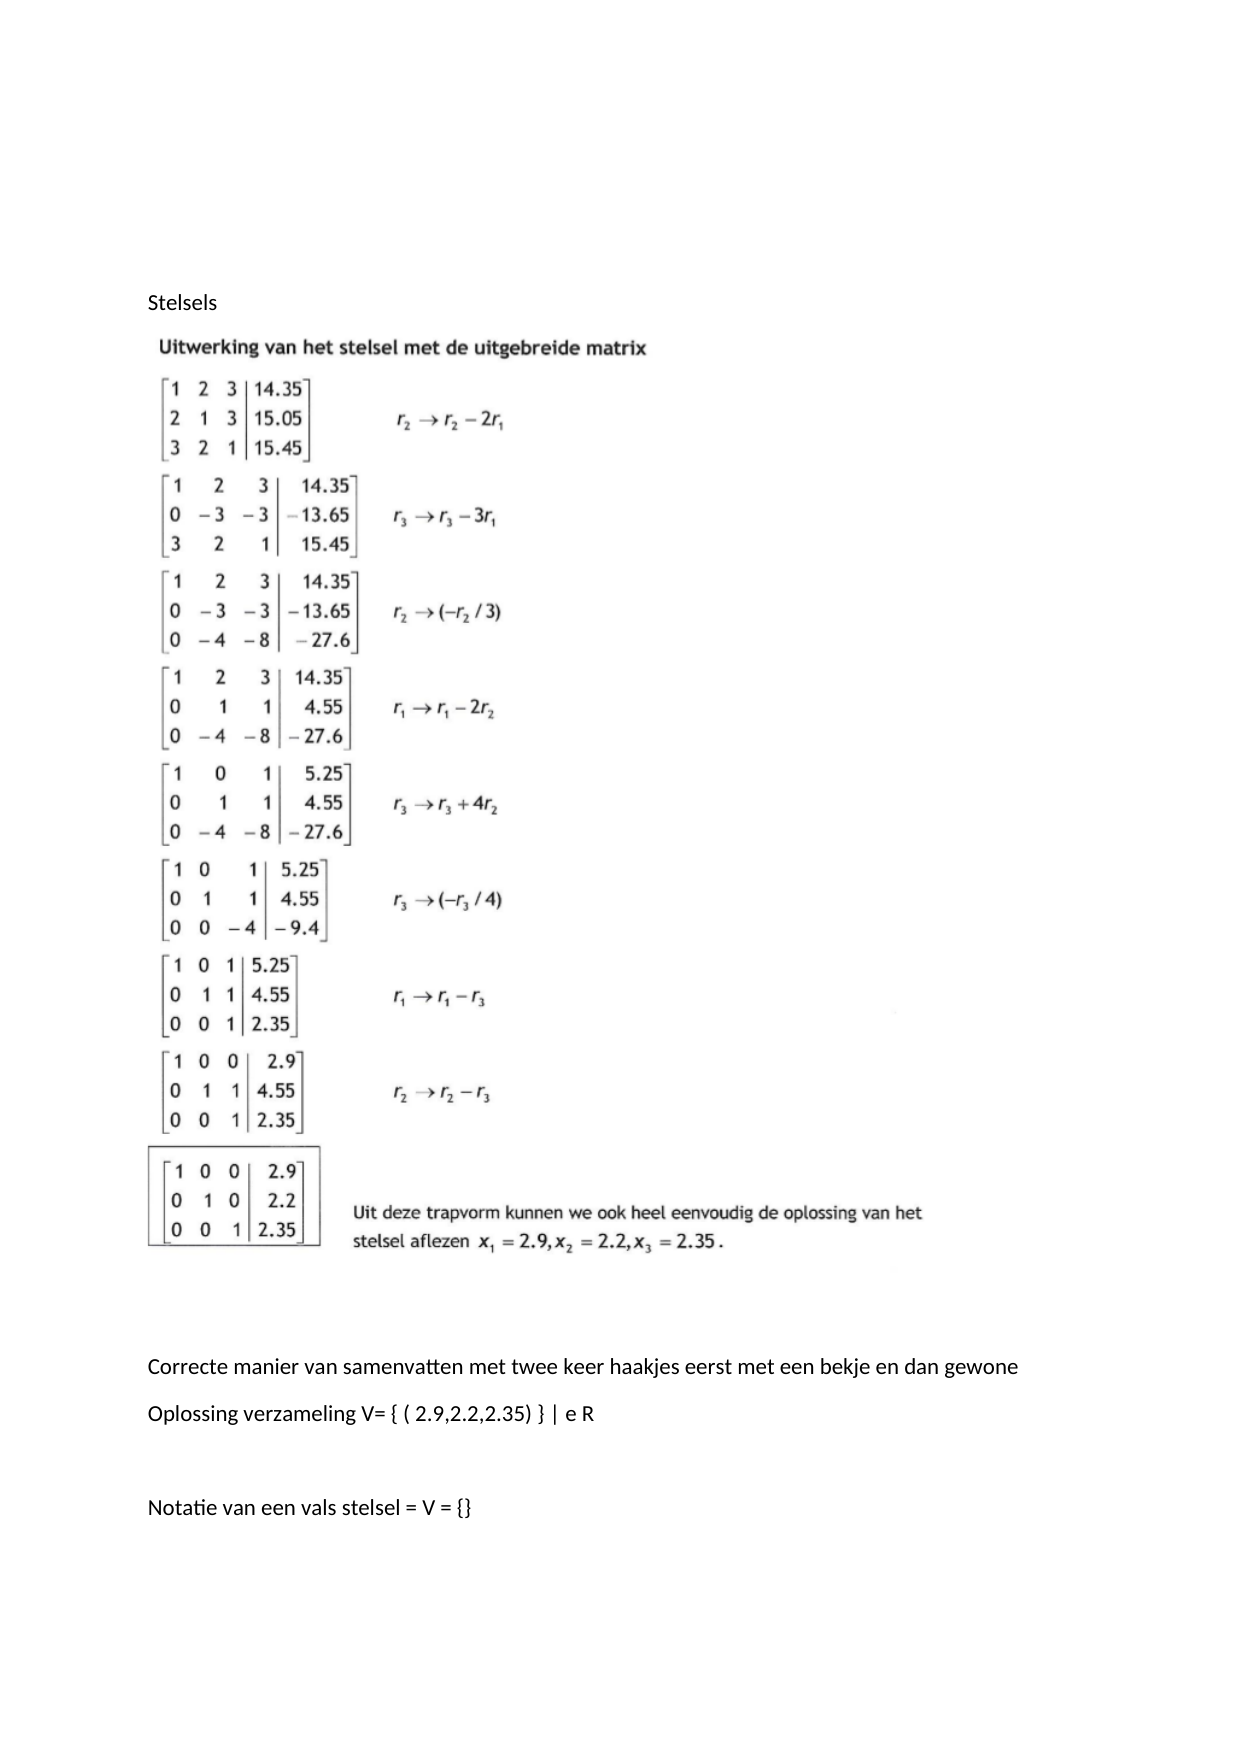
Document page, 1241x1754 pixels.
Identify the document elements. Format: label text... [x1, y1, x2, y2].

text Notatie van een vals stelsel = V = {} [148, 1493, 1093, 1521]
text Oplossing verzameling V= { ( 2.9,2.2,2.35) } | e R [148, 1399, 1093, 1427]
picture [147, 335, 943, 1287]
text Correcte manier van samenvatten met twee keer haakjes eerst met een bekje en dan gewone [148, 1352, 1093, 1380]
text Stelsels [148, 288, 1093, 316]
